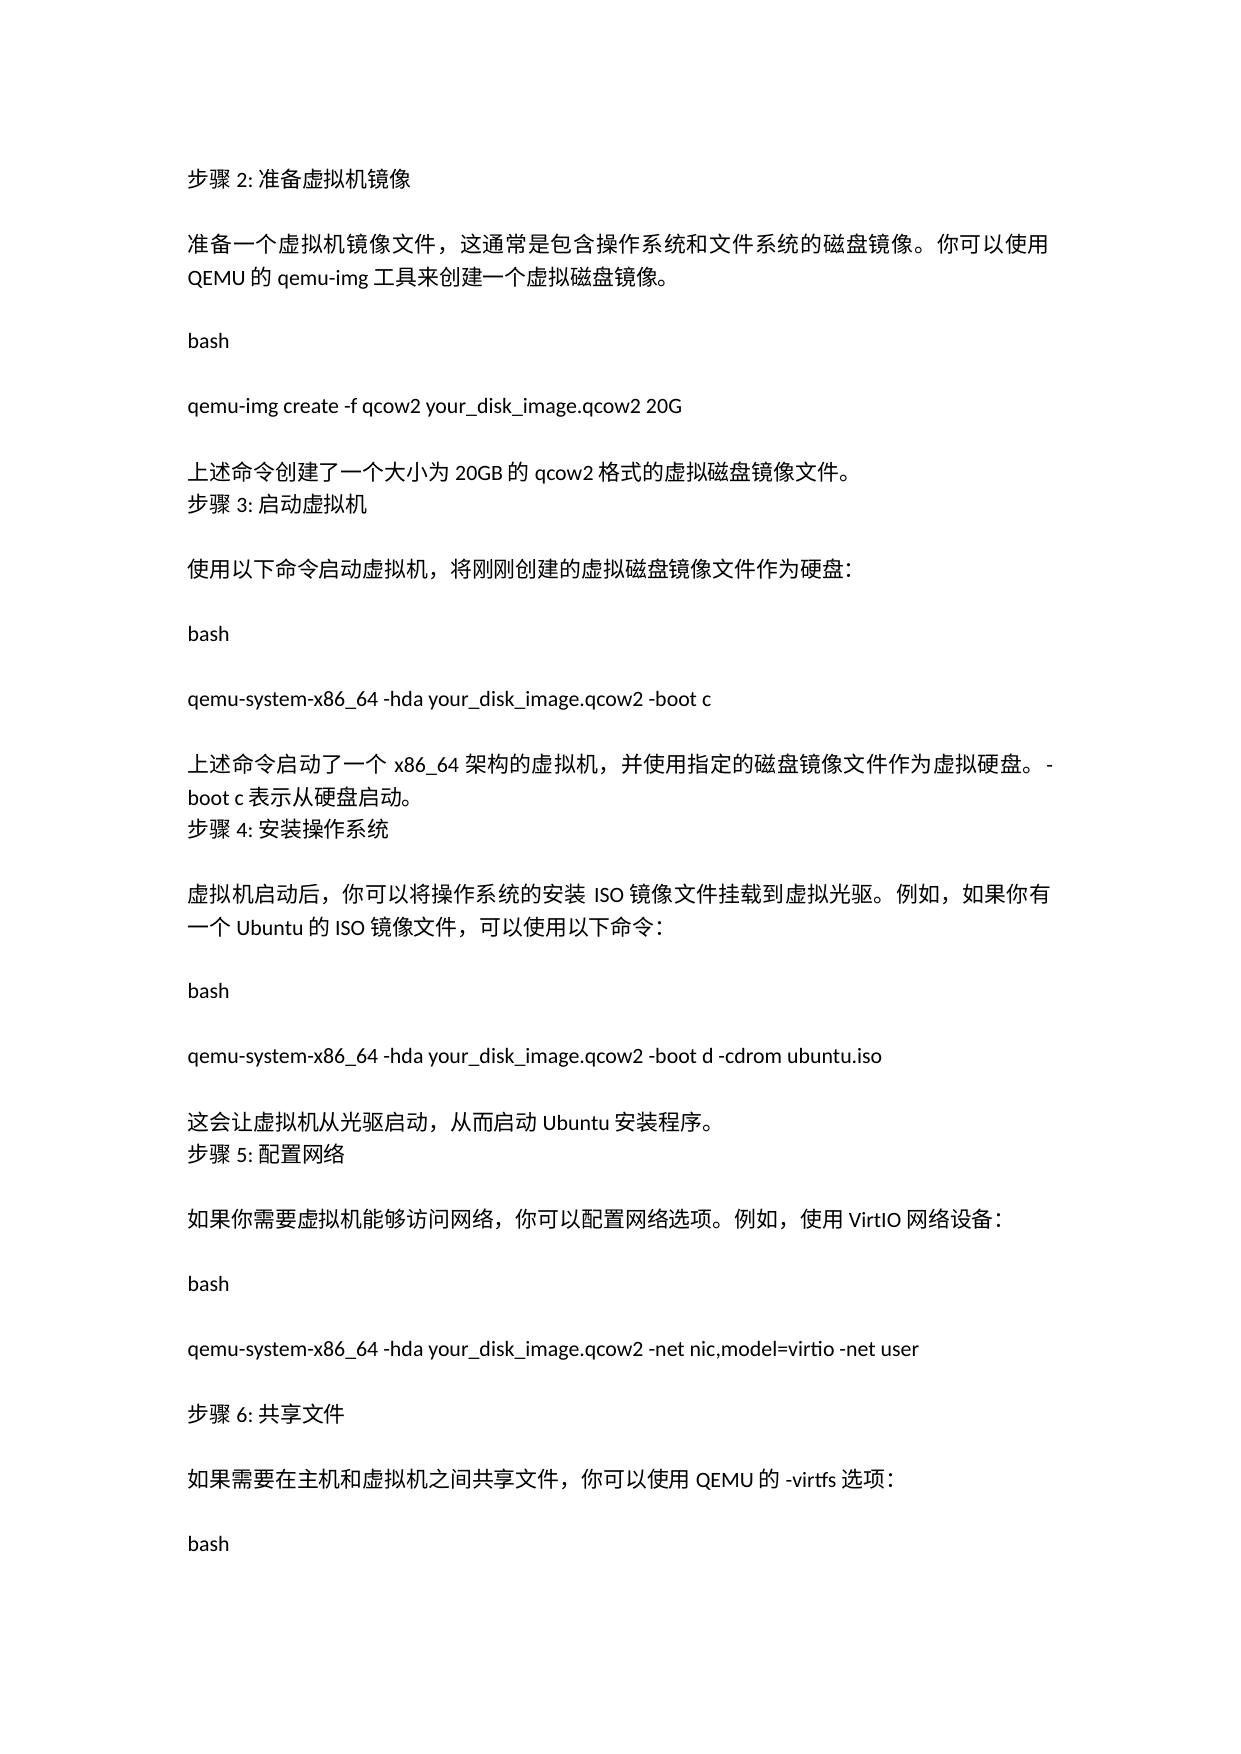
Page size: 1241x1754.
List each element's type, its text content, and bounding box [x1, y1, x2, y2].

list bash [187, 1527, 1053, 1559]
list qemu-img create -f qcow2 your_disk_image.qcow2 20G [187, 389, 1053, 422]
list 步骤 6: 共享文件 [187, 1397, 1053, 1429]
list 虚拟机启动后，你可以将操作系统的安装 ISO 镜像文件挂载到虚拟光驱。例如，如果你有一个 Ubuntu 的 ISO 镜像文件，可以使用以下命令： [187, 877, 1053, 942]
list 如果需要在主机和虚拟机之间共享文件，你可以使用 QEMU 的 -virtfs 选项： [187, 1462, 1053, 1494]
list bash [187, 974, 1053, 1007]
list bash [187, 1267, 1053, 1299]
list 步骤 4: 安装操作系统 [187, 812, 1053, 844]
list bash [187, 617, 1053, 649]
list 步骤 2: 准备虚拟机镜像 [187, 162, 1053, 194]
list 如果你需要虚拟机能够访问网络，你可以配置网络选项。例如，使用 VirtIO 网络设备： [187, 1202, 1053, 1234]
list 步骤 3: 启动虚拟机 [187, 487, 1053, 519]
list 上述命令创建了一个大小为 20GB 的 qcow2 格式的虚拟磁盘镜像文件。 [187, 454, 1053, 487]
list qemu-system-x86_64 -hda your_disk_image.qcow2 -net nic,model=virtio -net user [187, 1332, 1053, 1364]
list qemu-system-x86_64 -hda your_disk_image.qcow2 -boot d -cdrom ubuntu.iso [187, 1039, 1053, 1072]
list 步骤 5: 配置网络 [187, 1137, 1053, 1169]
list 上述命令启动了一个 x86_64 架构的虚拟机，并使用指定的磁盘镜像文件作为虚拟硬盘。-boot c 表示从硬盘启动。 [187, 747, 1053, 812]
list 这会让虚拟机从光驱启动，从而启动 Ubuntu 安装程序。 [187, 1104, 1053, 1137]
list qemu-system-x86_64 -hda your_disk_image.qcow2 -boot c [187, 682, 1053, 714]
list 使用以下命令启动虚拟机，将刚刚创建的虚拟磁盘镜像文件作为硬盘： [187, 552, 1053, 584]
list 准备一个虚拟机镜像文件，这通常是包含操作系统和文件系统的磁盘镜像。你可以使用 QEMU 的 qemu-img 工具来创建一个虚拟磁盘镜像。 [187, 227, 1053, 292]
list bash [187, 324, 1053, 357]
